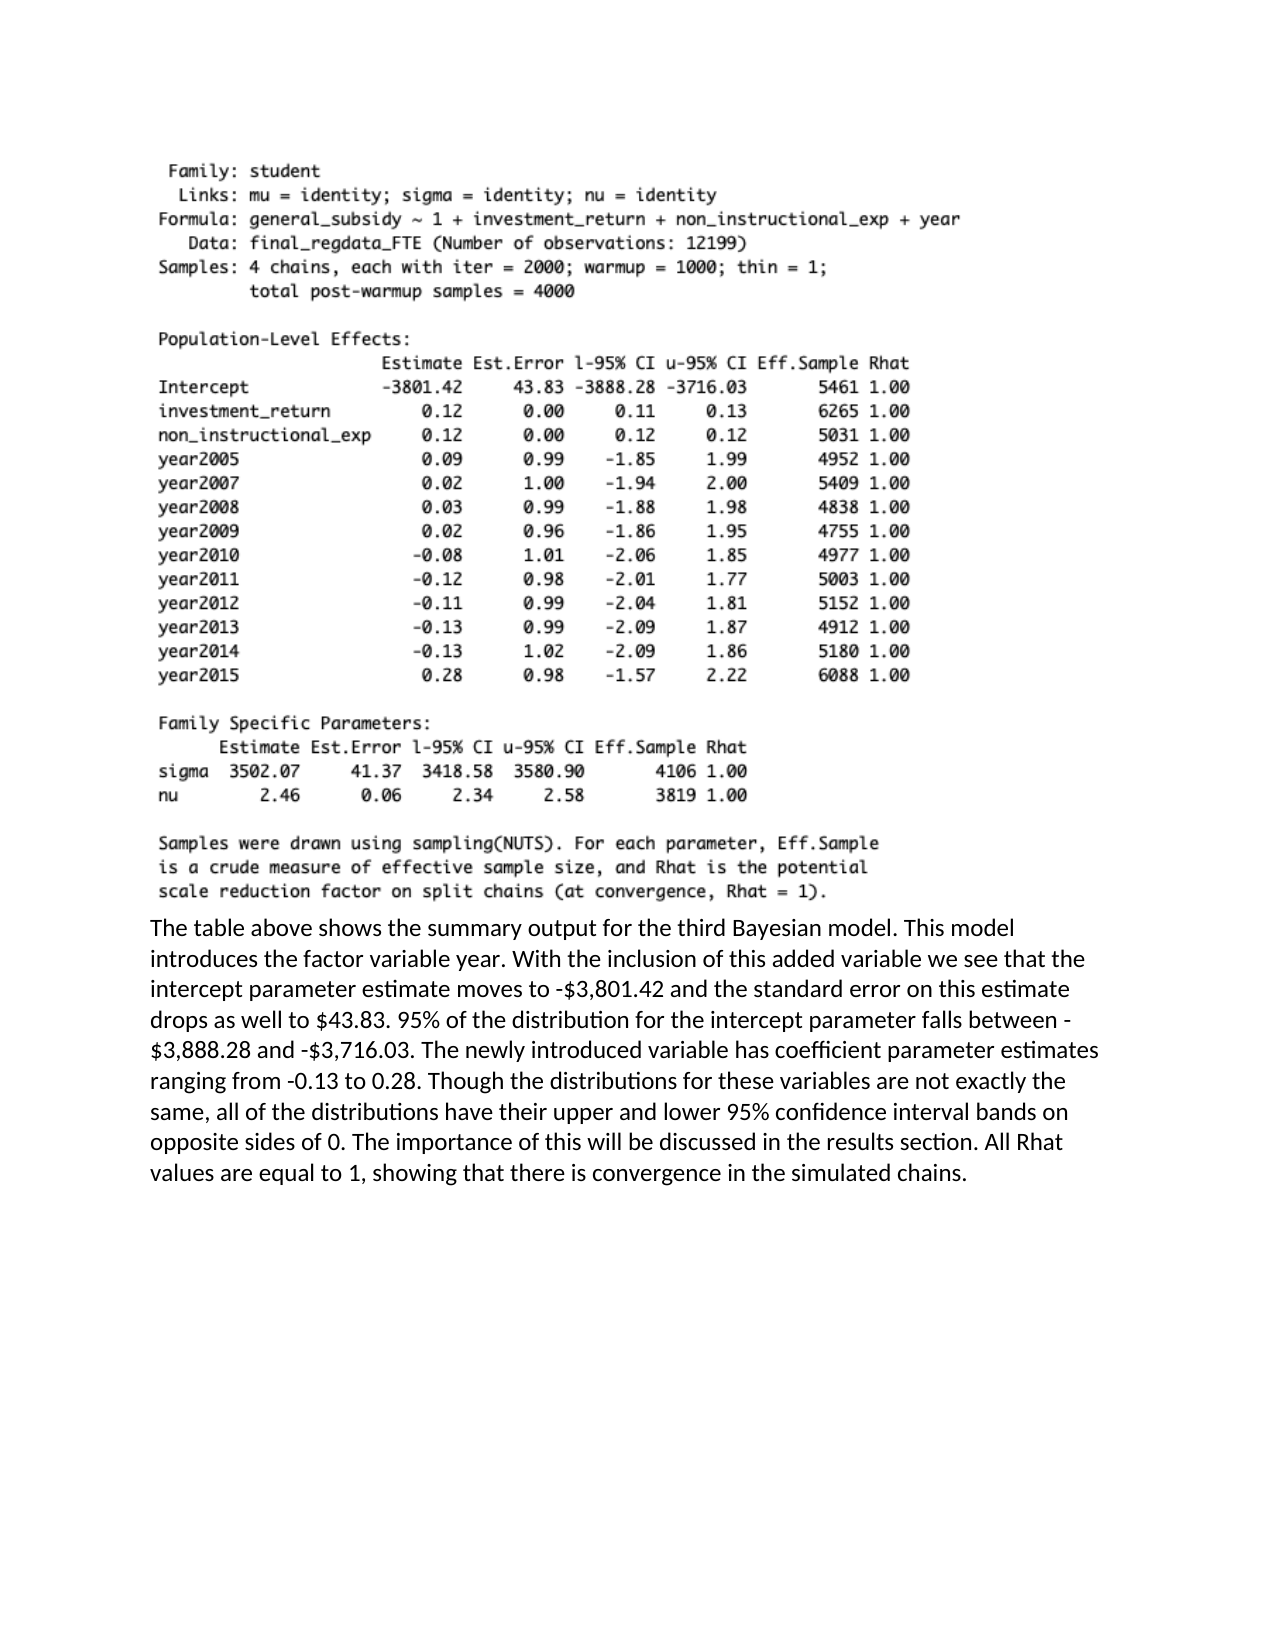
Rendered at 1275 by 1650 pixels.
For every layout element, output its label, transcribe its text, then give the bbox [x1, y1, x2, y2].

text The table above shows the summary output for the third Bayesian model. This model introduces the factor variable year. With the inclusion of this added variable we see that the intercept parameter estimate moves to -$3,801.42 and the standard error on this estimate drops as well to $43.83. 95% of the distribution for the intercept parameter falls between -$3,888.28 and -$3,716.03. The newly introduced variable has coefficient parameter estimates ranging from -0.13 to 0.28. Though the distributions for these variables are not exactly the same, all of the distributions have their upper and lower 95% confidence interval bands on opposite sides of 0. The importance of this will be discussed in the results section. All Rhat values are equal to 1, showing that there is convergence in the simulated chains. [150, 912, 1125, 1187]
picture [150, 150, 1023, 913]
